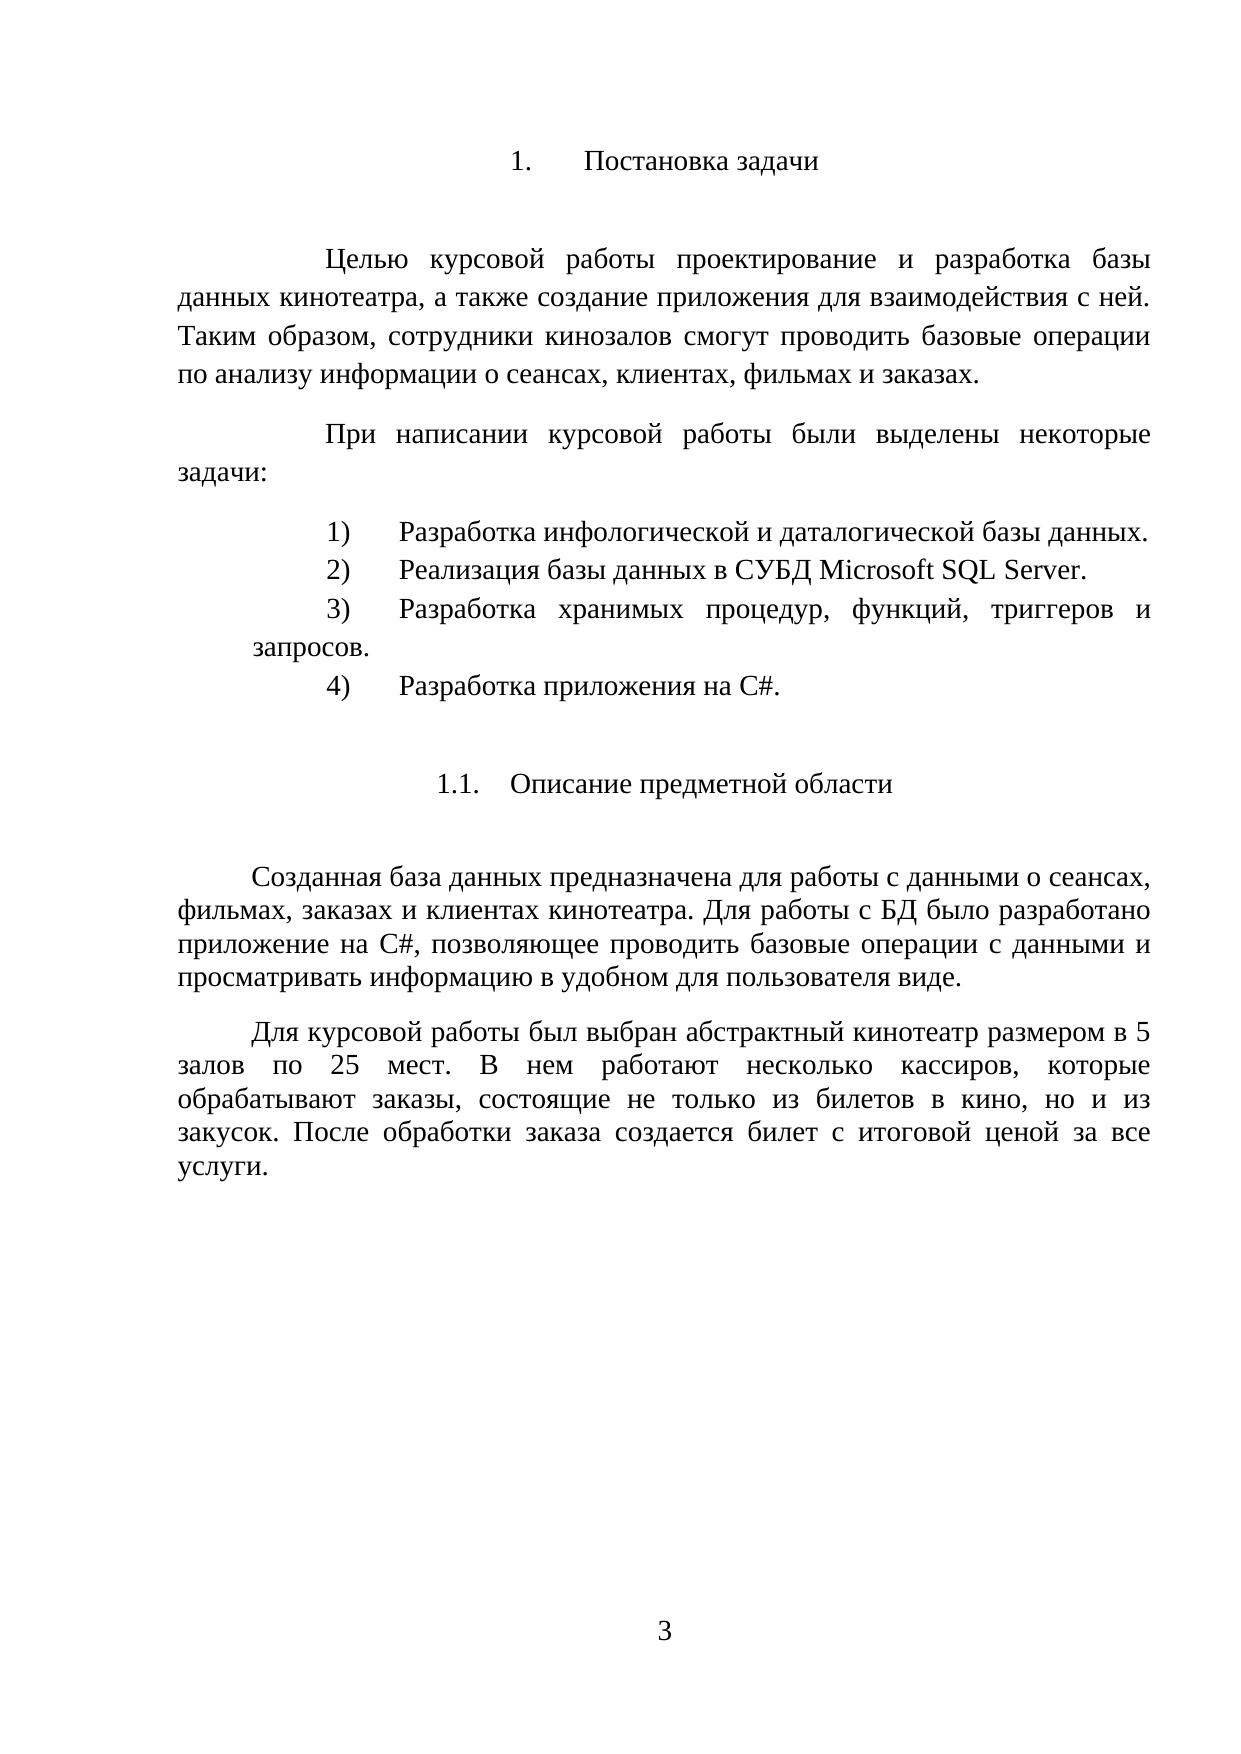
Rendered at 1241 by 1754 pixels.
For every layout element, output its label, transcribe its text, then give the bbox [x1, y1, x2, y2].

text Для курсовой работы был выбран абстрактный кинотеатр размером в 5 залов по 25 мест. В нем работают несколько кассиров, которые обрабатывают заказы, состоящие не только из билетов в кино, но и из закусок. После обработки заказа создается билет с итоговой ценой за все услуги. [177, 1014, 1152, 1182]
subtitle Описание предметной области [177, 766, 1152, 799]
list Разработка приложения на C#. [252, 668, 1152, 702]
list Разработка инфологической и даталогической базы данных. [252, 514, 1152, 547]
text Созданная база данных предназначена для работы с данными о сеансах, фильмах, заказах и клиентах кинотеатра. Для работы с БД было разработано приложение на C#, позволяющее проводить базовые операции с данными и просматривать информацию в удобном для пользователя виде. [177, 859, 1152, 993]
text При написании курсовой работы были выделены некоторые задачи: [177, 416, 1152, 488]
subtitle Постановка задачи [177, 143, 1152, 177]
list Разработка хранимых процедур, функций, триггеров и запросов. [252, 591, 1152, 663]
text Целью курсовой работы проектирование и разработка базы данных кинотеатра, а также создание приложения для взаимодействия с ней. Таким образом, сотрудники кинозалов смогут проводить базовые операции по анализу информации о сеансах, клиентах, фильмах и заказах. [177, 241, 1152, 390]
list Реализация базы данных в СУБД Microsoft SQL Server. [252, 552, 1152, 586]
